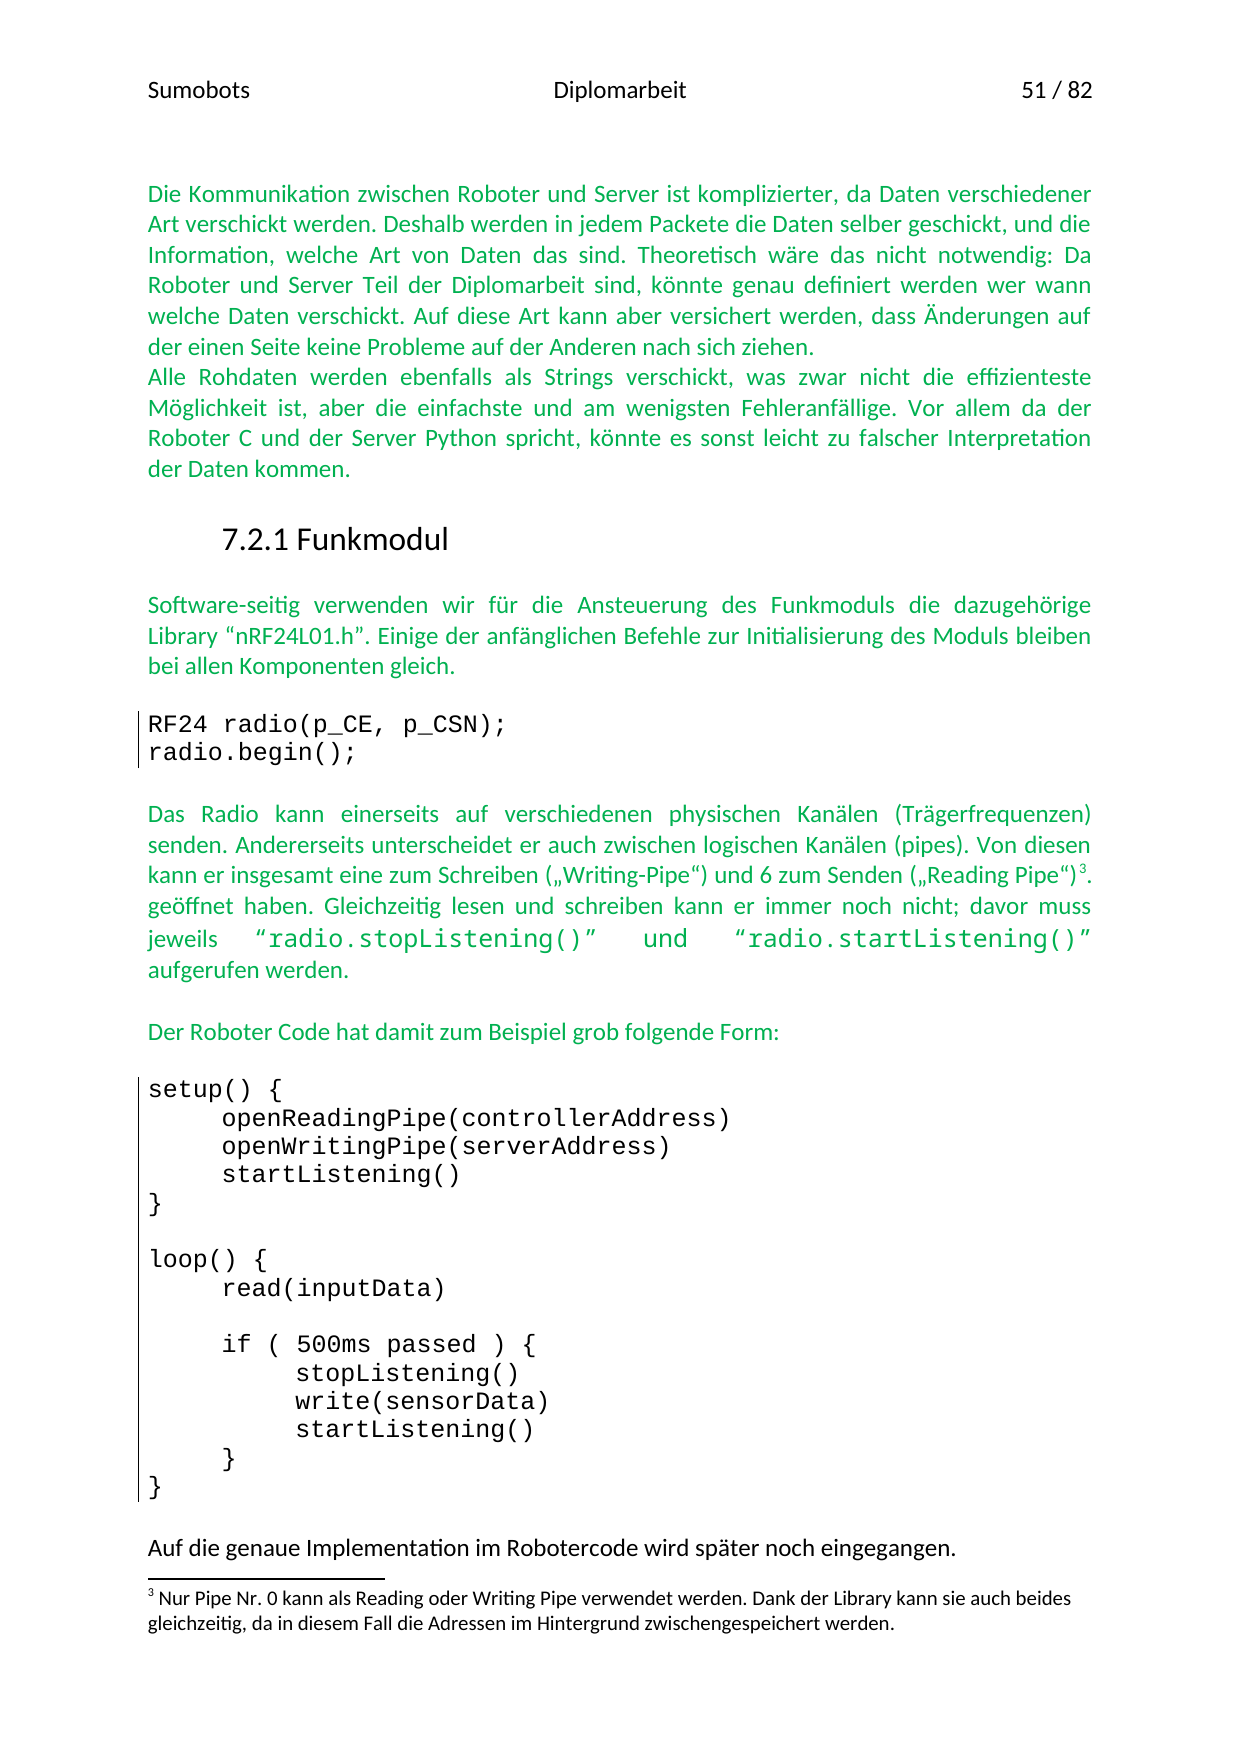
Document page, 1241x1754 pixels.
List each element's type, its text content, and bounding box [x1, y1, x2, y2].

text Auf die genaue Implementation im Robotercode wird später noch eingegangen. [148, 1532, 1093, 1563]
text openWritingPipe(serverAddress) [148, 1133, 1093, 1162]
text Die Kommunikation zwischen Roboter und Server ist komplizierter, da Daten verschiedener Art verschickt werden. Deshalb werden in jedem Packete die Daten selber geschickt, und die Information, welche Art von Daten das sind. Theoretisch wäre das nicht notwendig: Da Roboter und Server Teil der Diplomarbeit sind, könnte genau definiert werden wer wann welche Daten verschickt. Auf diese Art kann aber versichert werden, dass Änderungen auf der einen Seite keine Probleme auf der Anderen nach sich ziehen. [148, 178, 1093, 361]
text read(inputData) [148, 1275, 1093, 1303]
text if ( 500ms passed ) { [148, 1332, 1093, 1360]
text openReadingPipe(controllerAddress) [148, 1105, 1093, 1133]
text write(sensorData) [148, 1388, 1093, 1417]
text stopListening() [148, 1360, 1093, 1388]
text Das Radio kann einerseits auf verschiedenen physischen Kanälen (Trägerfrequenzen) senden. Andererseits unterscheidet er auch zwischen logischen Kanälen (pipes). Von diesen kann er insgesamt eine zum Schreiben („Writing-Pipe“) und 6 zum Senden („Reading Pipe“). geöffnet haben. Gleichzeitig lesen und schreiben kann er immer noch nicht; davor muss jeweils “radio.stopListening()” und “radio.startListening()” aufgerufen werden. [148, 798, 1093, 985]
text Der Roboter Code hat damit zum Beispiel grob folgende Form: [148, 1016, 1093, 1046]
text loop() { [148, 1247, 1093, 1275]
text startListening() [148, 1417, 1093, 1445]
text setup() { [148, 1077, 1093, 1105]
text Alle Rohdaten werden ebenfalls als Strings verschickt, was zwar nicht die effizienteste Möglichkeit ist, aber die einfachste und am wenigsten Fehleranfällige. Vor allem da der Roboter C und der Server Python spricht, könnte es sonst leicht zu falscher Interpretation der Daten kommen. [148, 361, 1093, 483]
subtitle Funkmodul [221, 518, 1093, 559]
text } [148, 1473, 1093, 1502]
text RF24 radio(p_CE, p_CSN); [148, 711, 1093, 740]
text startListening() [148, 1162, 1093, 1190]
text radio.begin(); [148, 740, 1093, 768]
text } [148, 1190, 1093, 1218]
text Software-seitig verwenden wir für die Ansteuerung des Funkmoduls die dazugehörige Library “nRF24L01.h”. Einige der anfänglichen Befehle zur Initialisierung des Moduls bleiben bei allen Komponenten gleich. [148, 589, 1093, 681]
text } [148, 1445, 1093, 1473]
